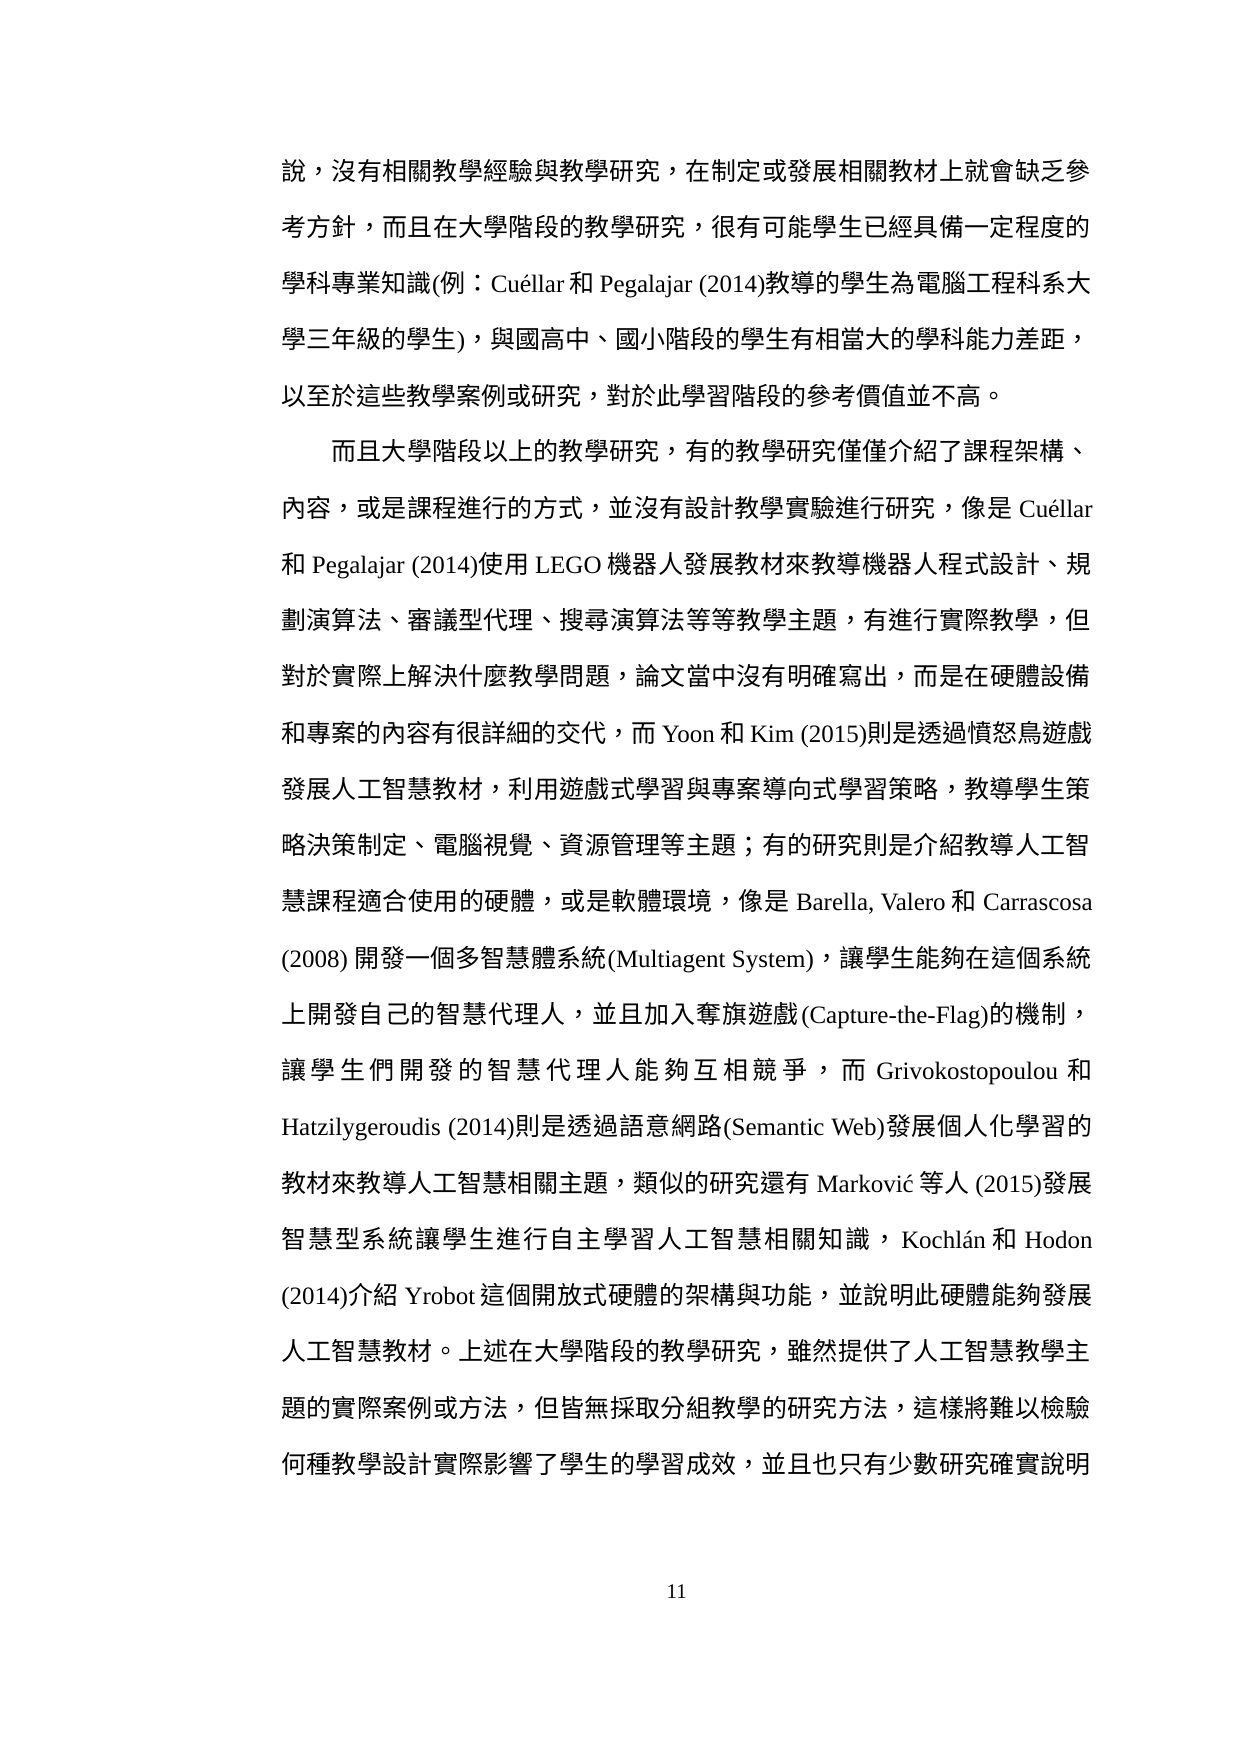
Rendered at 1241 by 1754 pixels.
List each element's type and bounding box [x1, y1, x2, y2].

text [281, 151, 1092, 413]
text [281, 431, 1092, 1481]
